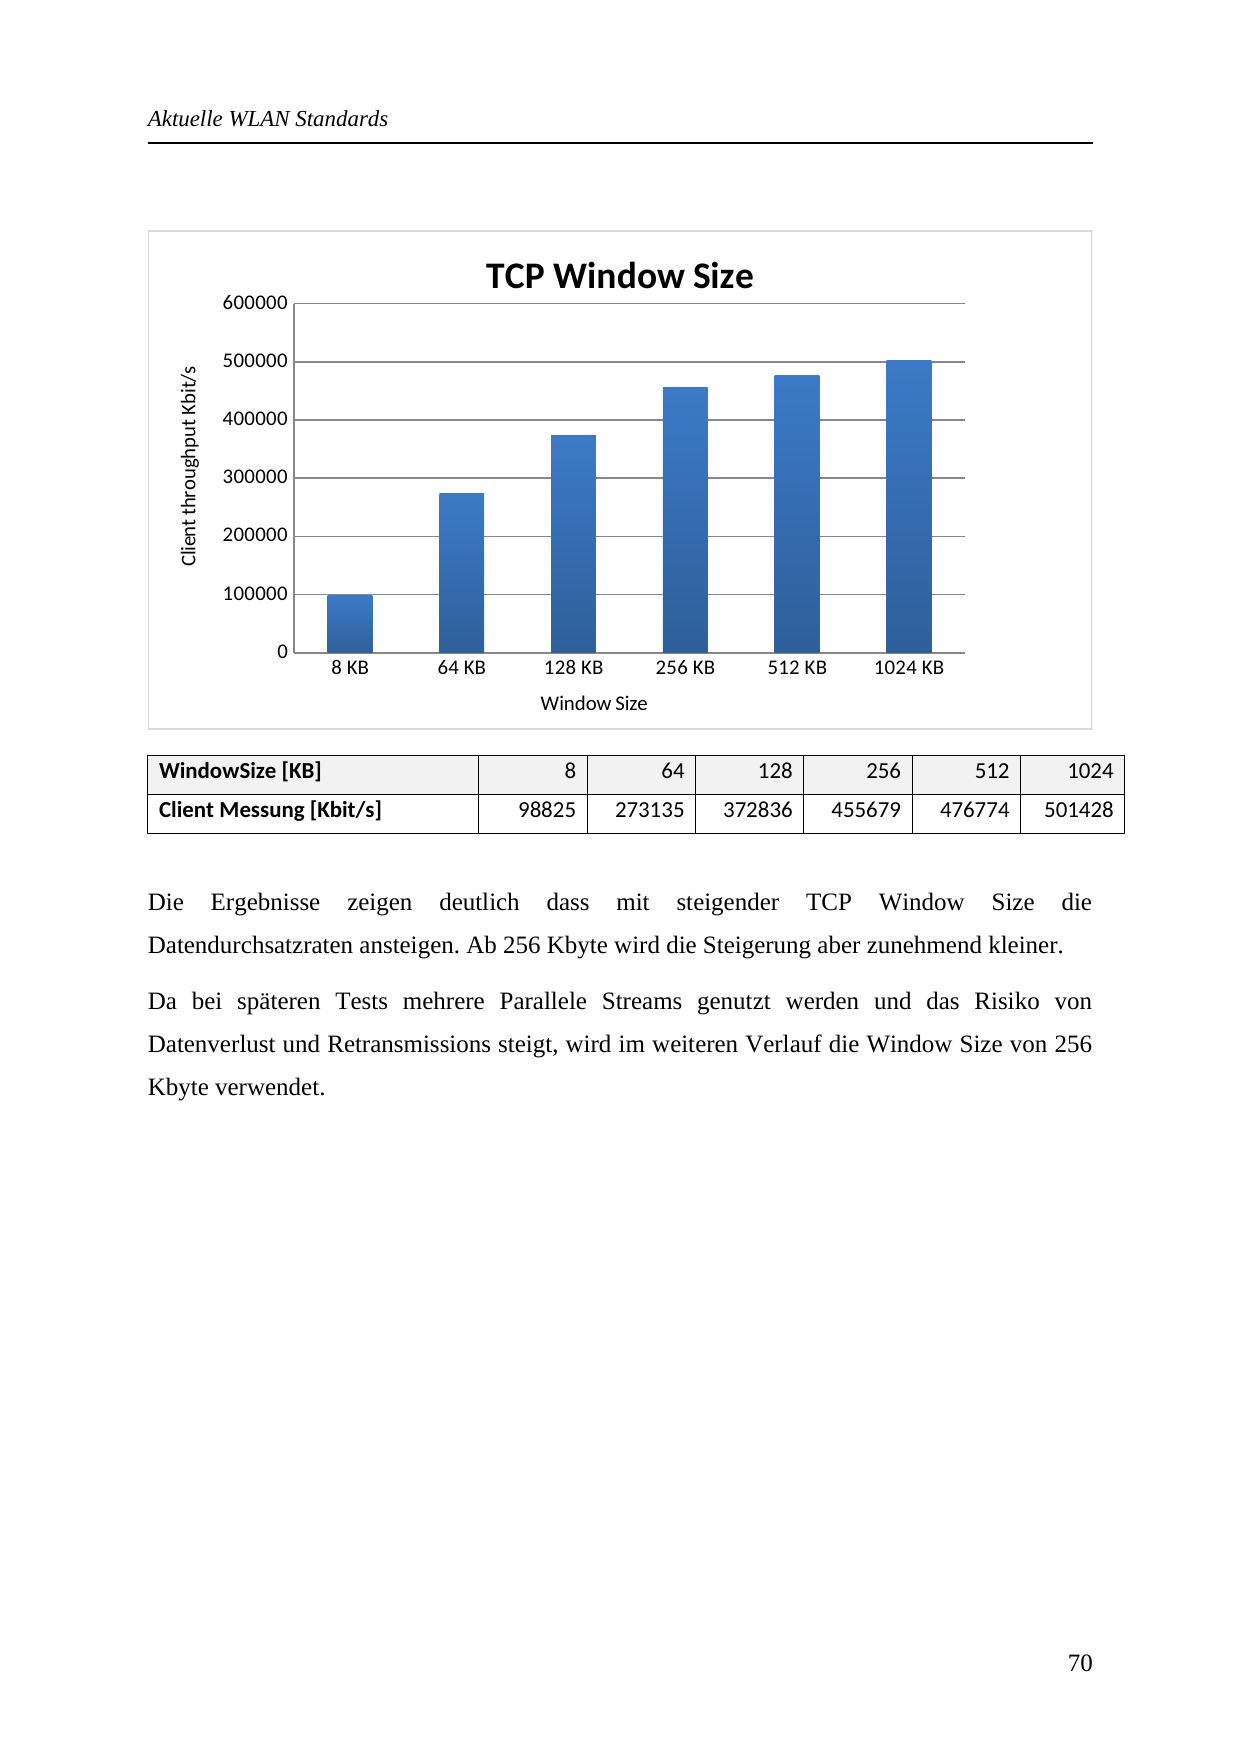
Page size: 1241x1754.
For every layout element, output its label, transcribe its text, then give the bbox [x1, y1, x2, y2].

table_cell 455679 [804, 795, 912, 832]
table_cell 273135 [588, 795, 695, 832]
table_header 8 [479, 756, 587, 794]
table_header 64 [588, 756, 695, 794]
table_header 512 [913, 756, 1020, 794]
table_cell 501428 [1021, 795, 1124, 832]
text Die Ergebnisse zeigen deutlich dass mit steigender TCP Window Size die Datendurchsatzraten ansteigen. Ab 256 Kbyte wird die Steigerung aber zunehmend kleiner. [148, 887, 1093, 959]
table_header WindowSize [KB] [148, 756, 478, 794]
text Da bei späteren Tests mehrere Parallele Streams genutzt werden und das Risiko von Datenverlust und Retransmissions steigt, wird im weiteren Verlauf die Window Size von 256 Kbyte verwendet. [148, 986, 1093, 1101]
table_cell 476774 [913, 795, 1020, 832]
table_cell 98825 [479, 795, 587, 832]
table_header 1024 [1021, 756, 1124, 794]
table_header 256 [804, 756, 912, 794]
table_cell Client Messung [Kbit/s] [148, 795, 478, 832]
table_header 128 [696, 756, 803, 794]
table_cell 372836 [696, 795, 803, 832]
